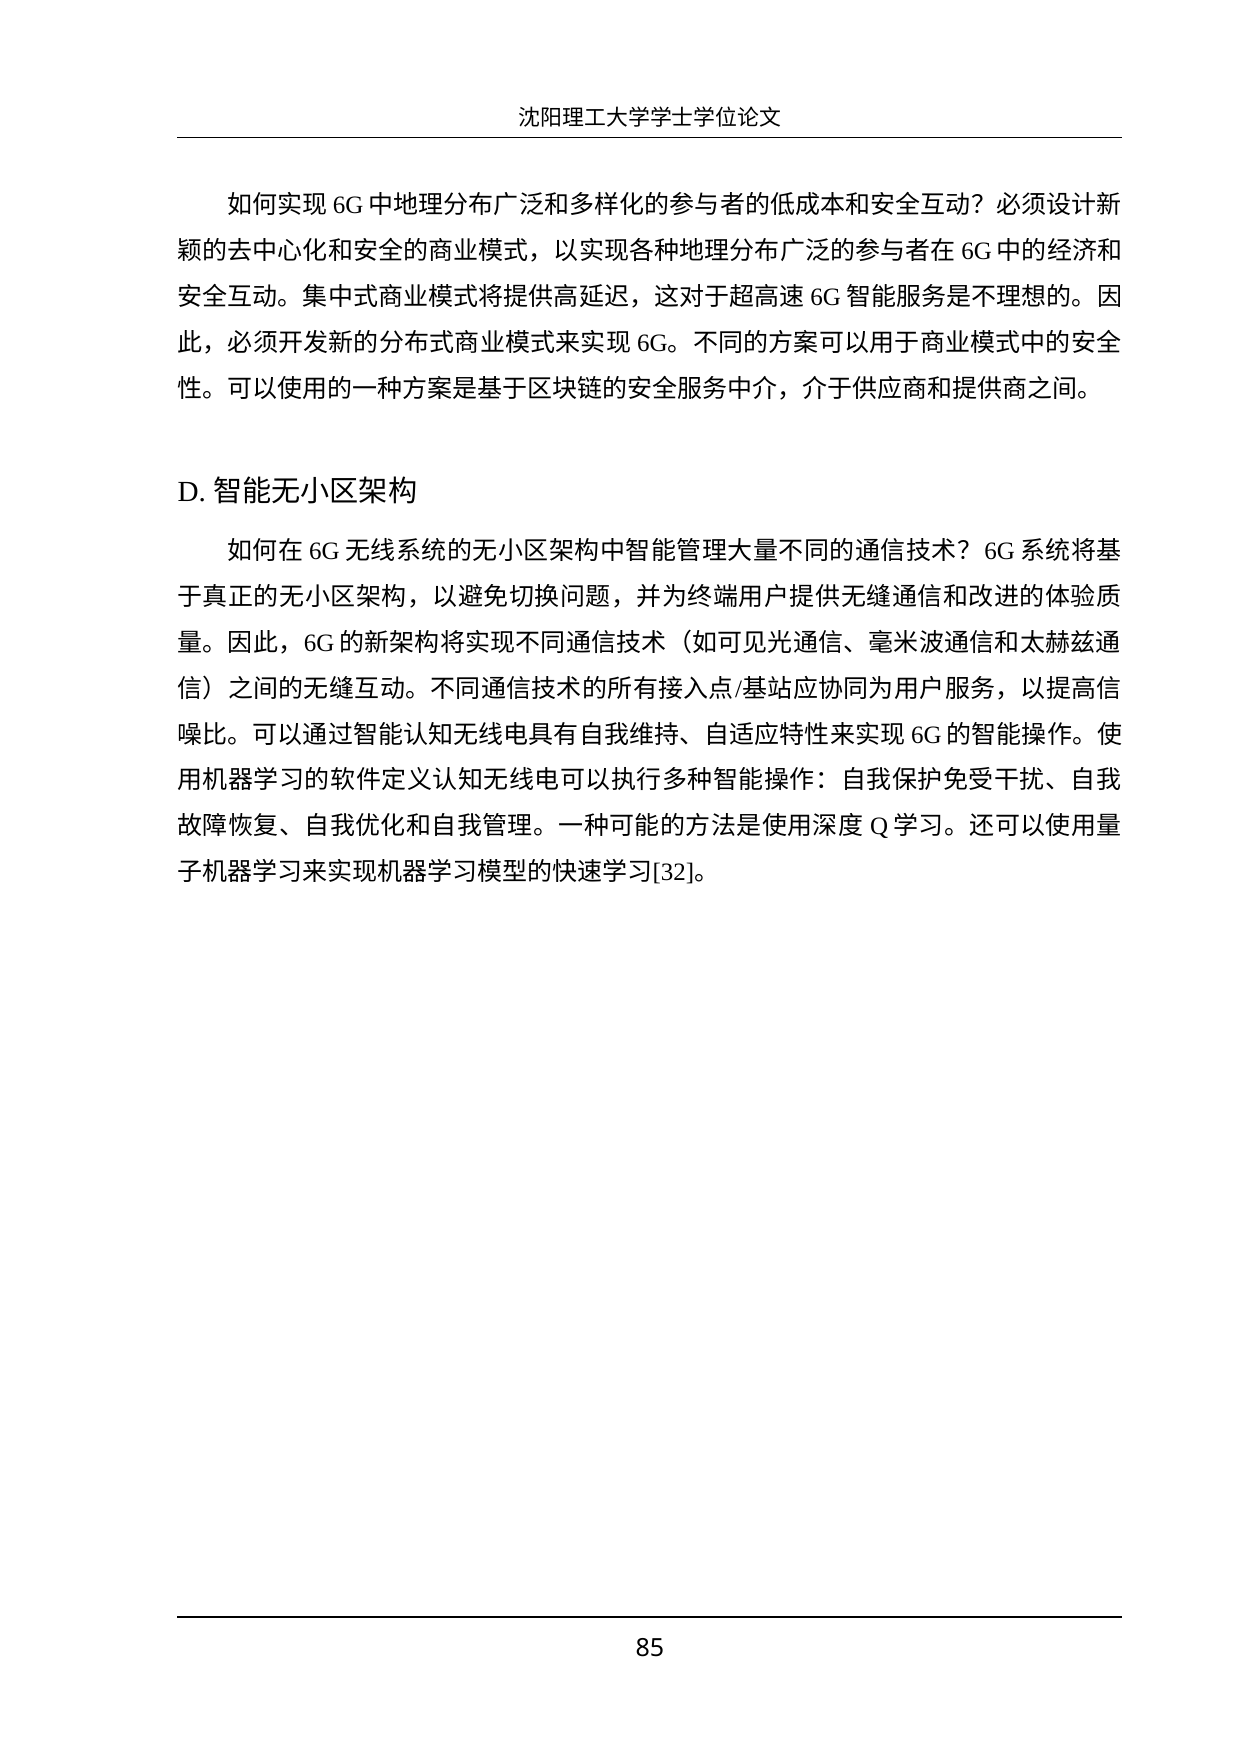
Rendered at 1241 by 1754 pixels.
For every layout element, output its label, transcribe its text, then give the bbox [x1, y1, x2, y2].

text 如何在6G无线系统的无小区架构中智能管理大量不同的通信技术？6G系统将基于真正的无小区架构，以避免切换问题，并为终端用户提供无缝通信和改进的体验质量。因此，6G的新架构将实现不同通信技术（如可见光通信、毫米波通信和太赫兹通信）之间的无缝互动。不同通信技术的所有接入点/基站应协同为用户服务，以提高信噪比。可以通过智能认知无线电具有自我维持、自适应特性来实现6G的智能操作。使用机器学习的软件定义认知无线电可以执行多种智能操作：自我保护免受干扰、自我故障恢复、自我优化和自我管理。一种可能的方法是使用深度Q学习。还可以使用量子机器学习来实现机器学习模型的快速学习[32]。 [177, 523, 1122, 890]
subtitle D. 智能无小区架构 [177, 465, 1122, 511]
text 如何实现6G中地理分布广泛和多样化的参与者的低成本和安全互动？必须设计新颖的去中心化和安全的商业模式，以实现各种地理分布广泛的参与者在6G中的经济和安全互动。集中式商业模式将提供高延迟，这对于超高速6G智能服务是不理想的。因此，必须开发新的分布式商业模式来实现6G。不同的方案可以用于商业模式中的安全性。可以使用的一种方案是基于区块链的安全服务中介，介于供应商和提供商之间。 [177, 177, 1122, 406]
